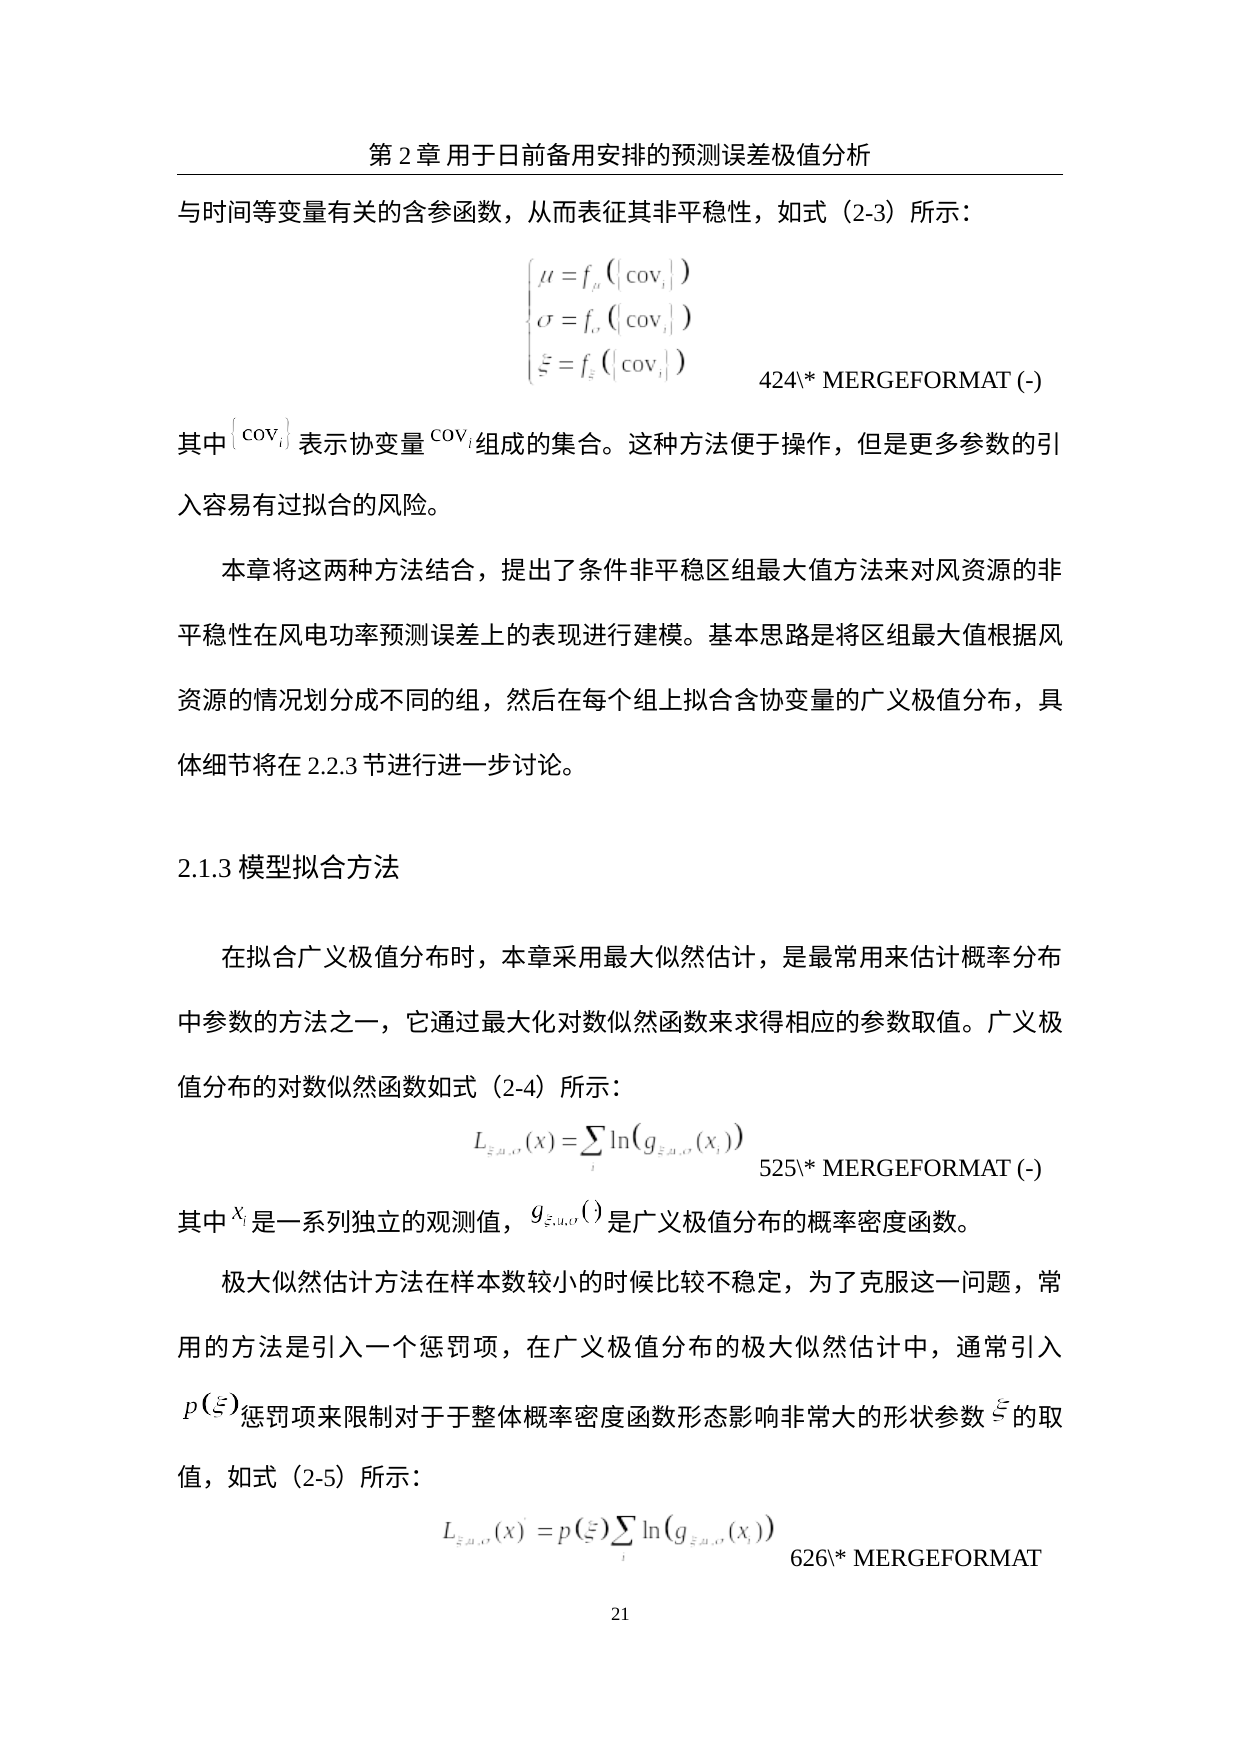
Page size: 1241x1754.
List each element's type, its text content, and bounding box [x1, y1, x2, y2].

text 其中是一系列独立的观测值，是广义极值分布的概率密度函数。 [177, 1183, 1063, 1248]
text 在拟合广义极值分布时，本章采用最大似然估计，是最常用来估计概率分布中参数的方法之一，它通过最大化对数似然函数来求得相应的参数取值。广义极值分布的对数似然函数如式（2-4）所示： [177, 923, 1063, 1118]
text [177, 178, 1063, 243]
text 其中表示协变量组成的集合。这种方法便于操作，但是更多参数的引入容易有过拟合的风险。 [177, 406, 1063, 536]
text 本章将这两种方法结合，提出了条件非平稳区组最大值方法来对风资源的非平稳性在风电功率预测误差上的表现进行建模。基本思路是将区组最大值根据风资源的情况划分成不同的组，然后在每个组上拟合含协变量的广义极值分布，具体细节将在2.2.3节进行进一步讨论。 [177, 536, 1063, 796]
subtitle 2.1.3 模型拟合方法 [177, 833, 1063, 898]
text 极大似然估计方法在样本数较小的时候比较不稳定，为了克服这一问题，常用的方法是引入一个惩罚项，在广义极值分布的极大似然估计中，通常引入惩罚项来限制对于于整体概率密度函数形态影响非常大的形状参数的取值，如式（2-5）所示： [177, 1248, 1063, 1508]
